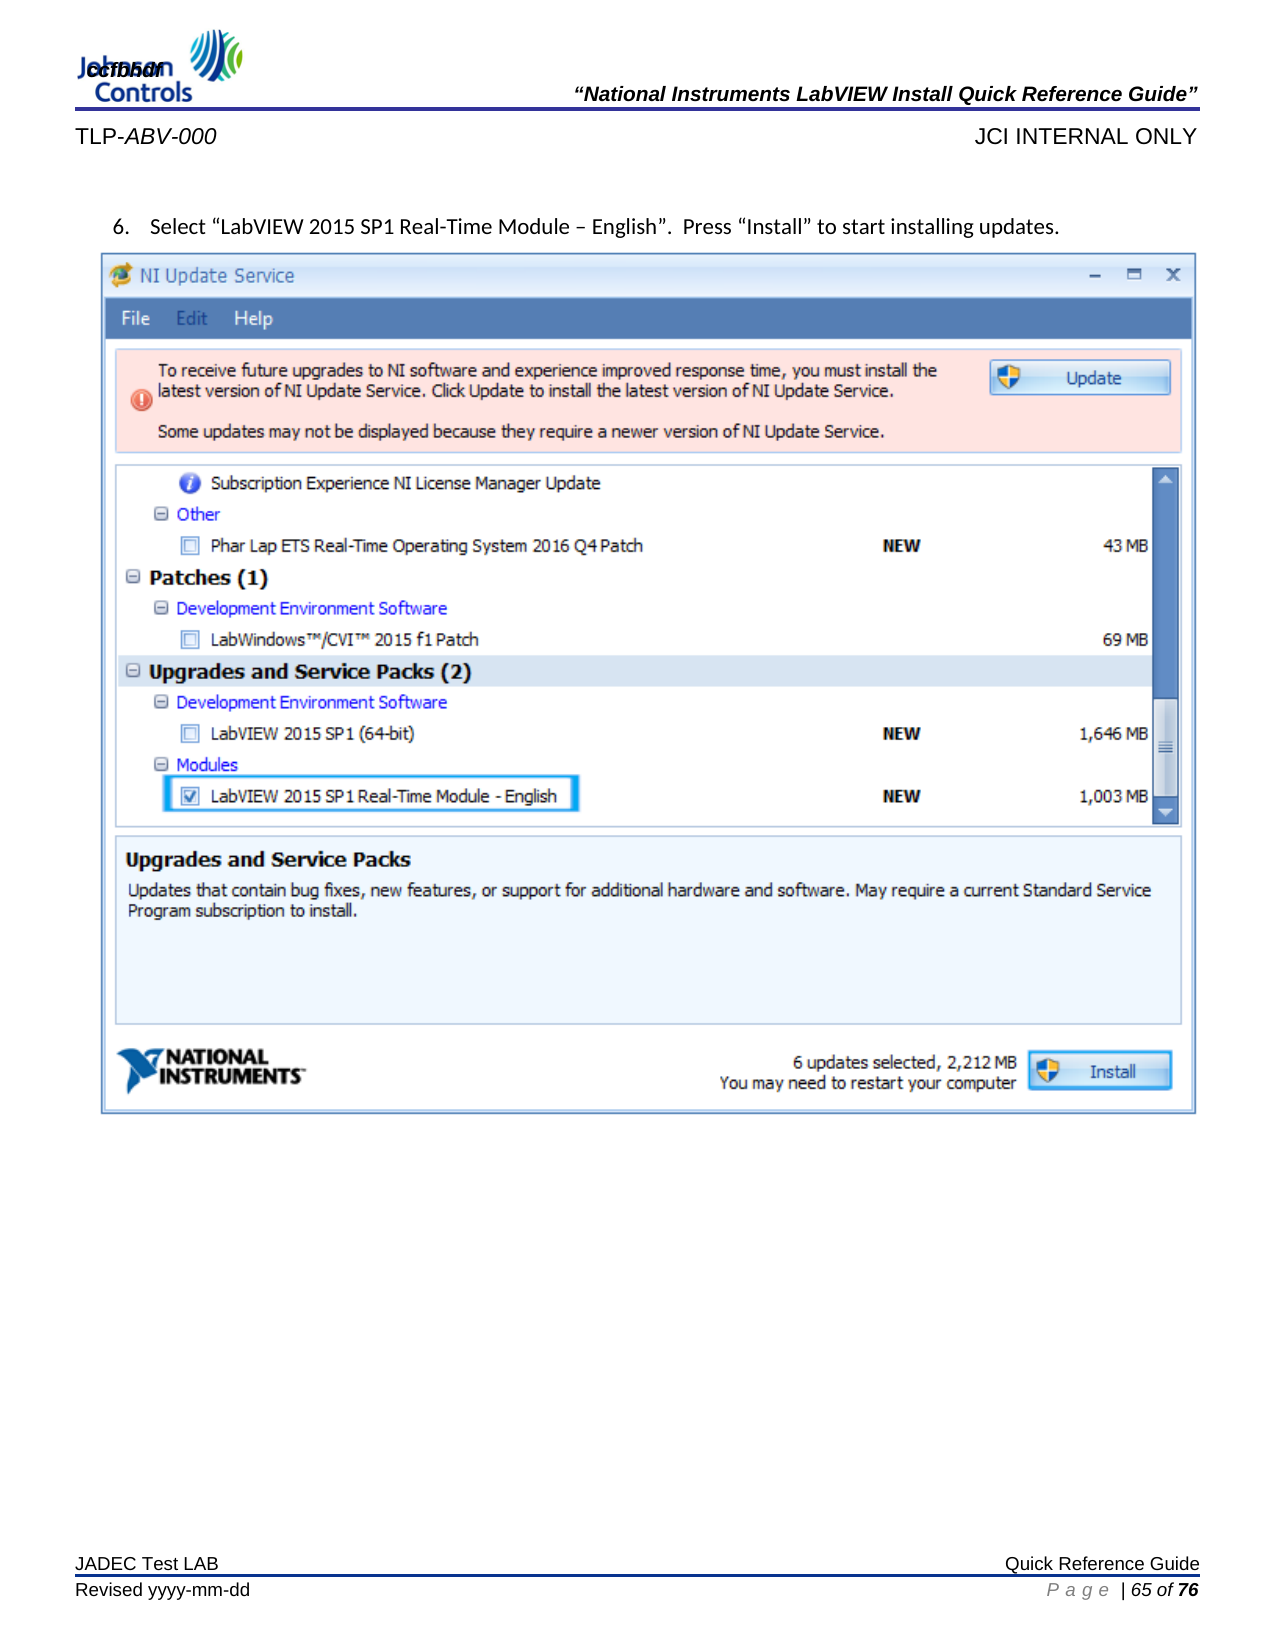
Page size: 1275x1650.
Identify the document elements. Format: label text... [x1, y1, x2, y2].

picture [95, 251, 1200, 1119]
picture [76, 26, 246, 105]
list Select “LabVIEW 2015 SP1 Real-Time Module – English”. Press “Install” to start installing updates. [112, 212, 1200, 240]
